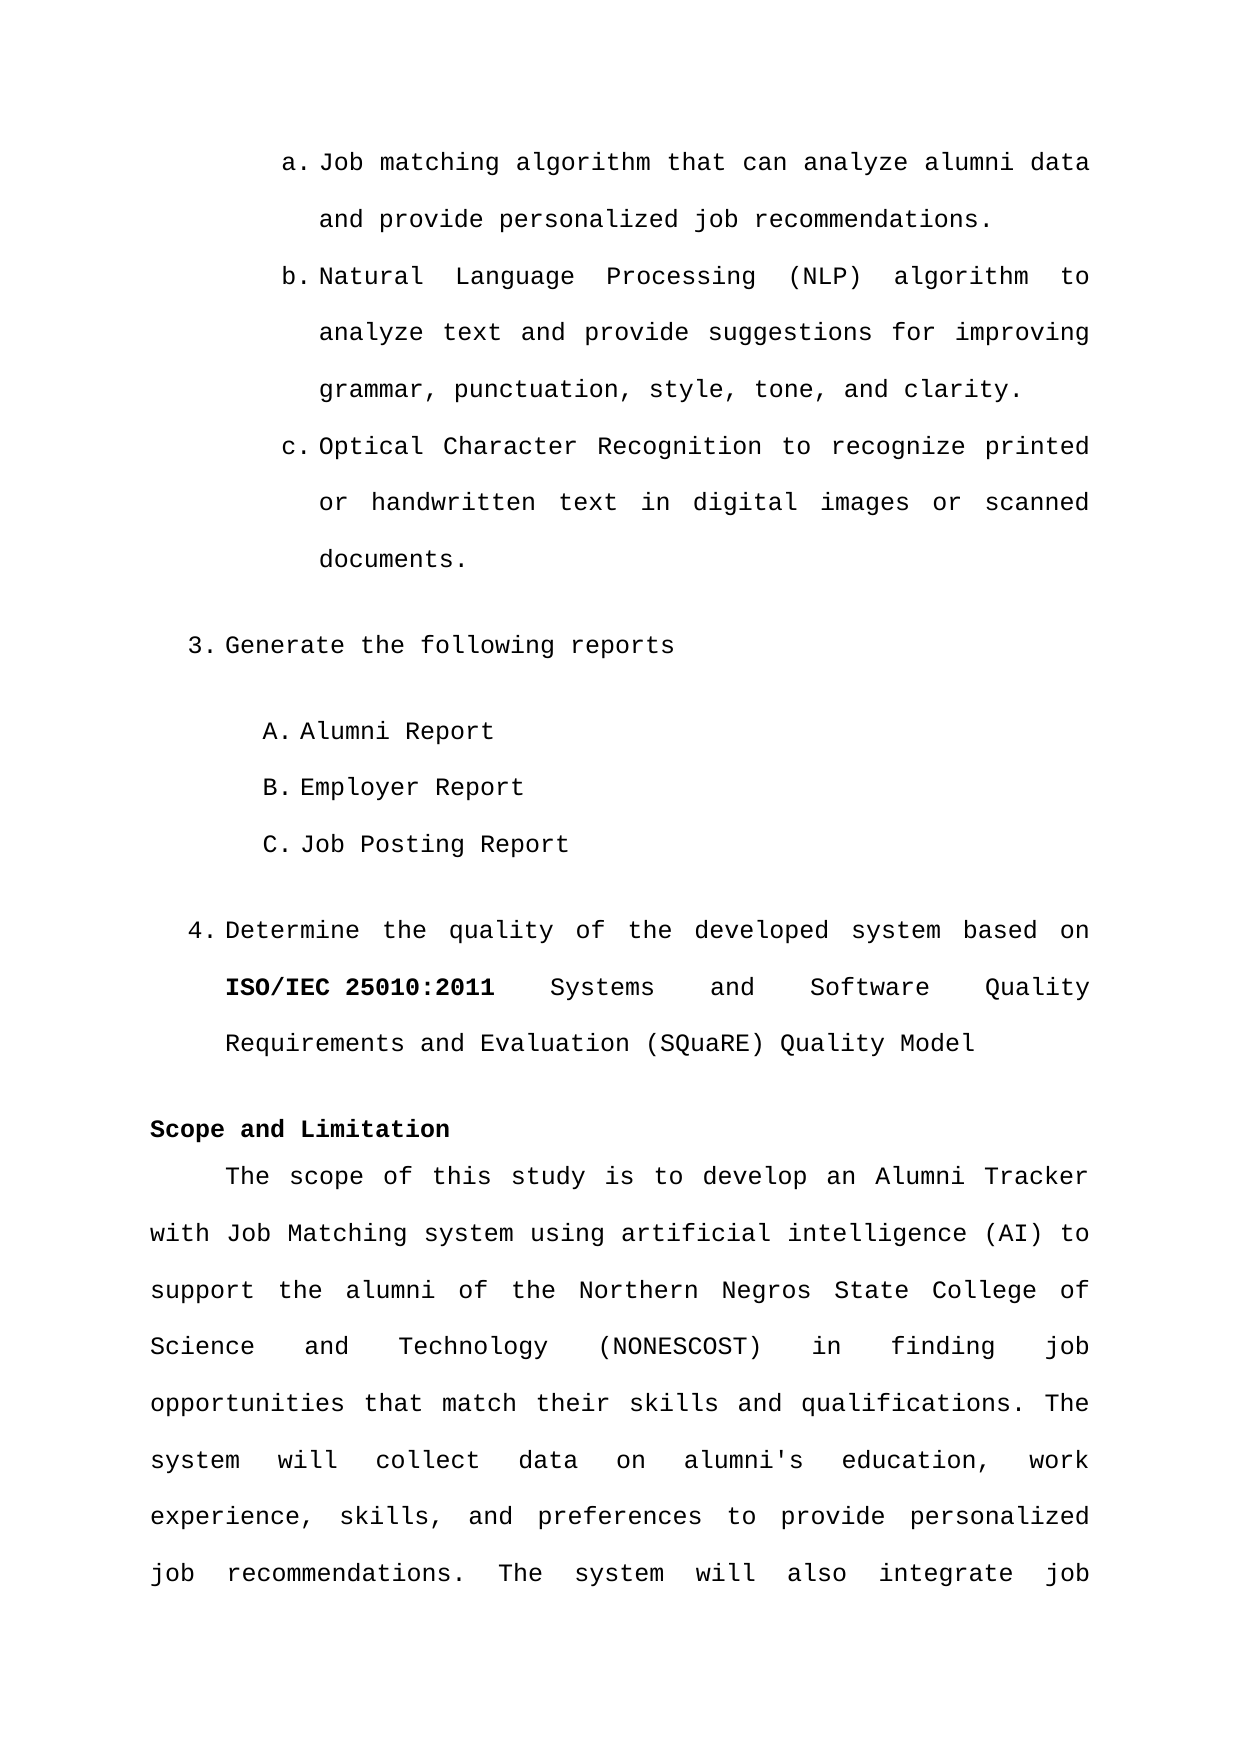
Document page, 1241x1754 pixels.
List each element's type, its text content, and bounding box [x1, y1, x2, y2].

list Optical Character Recognition to recognize printed or handwritten text in digital images or scanned documents. [281, 433, 1090, 575]
list Generate the following reports [187, 632, 1090, 661]
text Scope and Limitation [150, 1117, 1090, 1145]
list Job matching algorithm that can analyze alumni data and provide personalized job recommendations. [281, 150, 1090, 235]
list Job Posting Report [262, 832, 1090, 860]
list Employer Report [262, 775, 1090, 803]
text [150, 1164, 1090, 1589]
list Alumni Report [262, 718, 1090, 747]
list Determine the quality of the developed system based on ISO/IEC 25010:2011 Systems and Software Quality Requirements and Evaluation (SQuaRE) Quality Model [187, 917, 1090, 1059]
list Natural Language Processing (NLP) algorithm to analyze text and provide suggestions for improving grammar, punctuation, style, tone, and clarity. [281, 263, 1090, 405]
